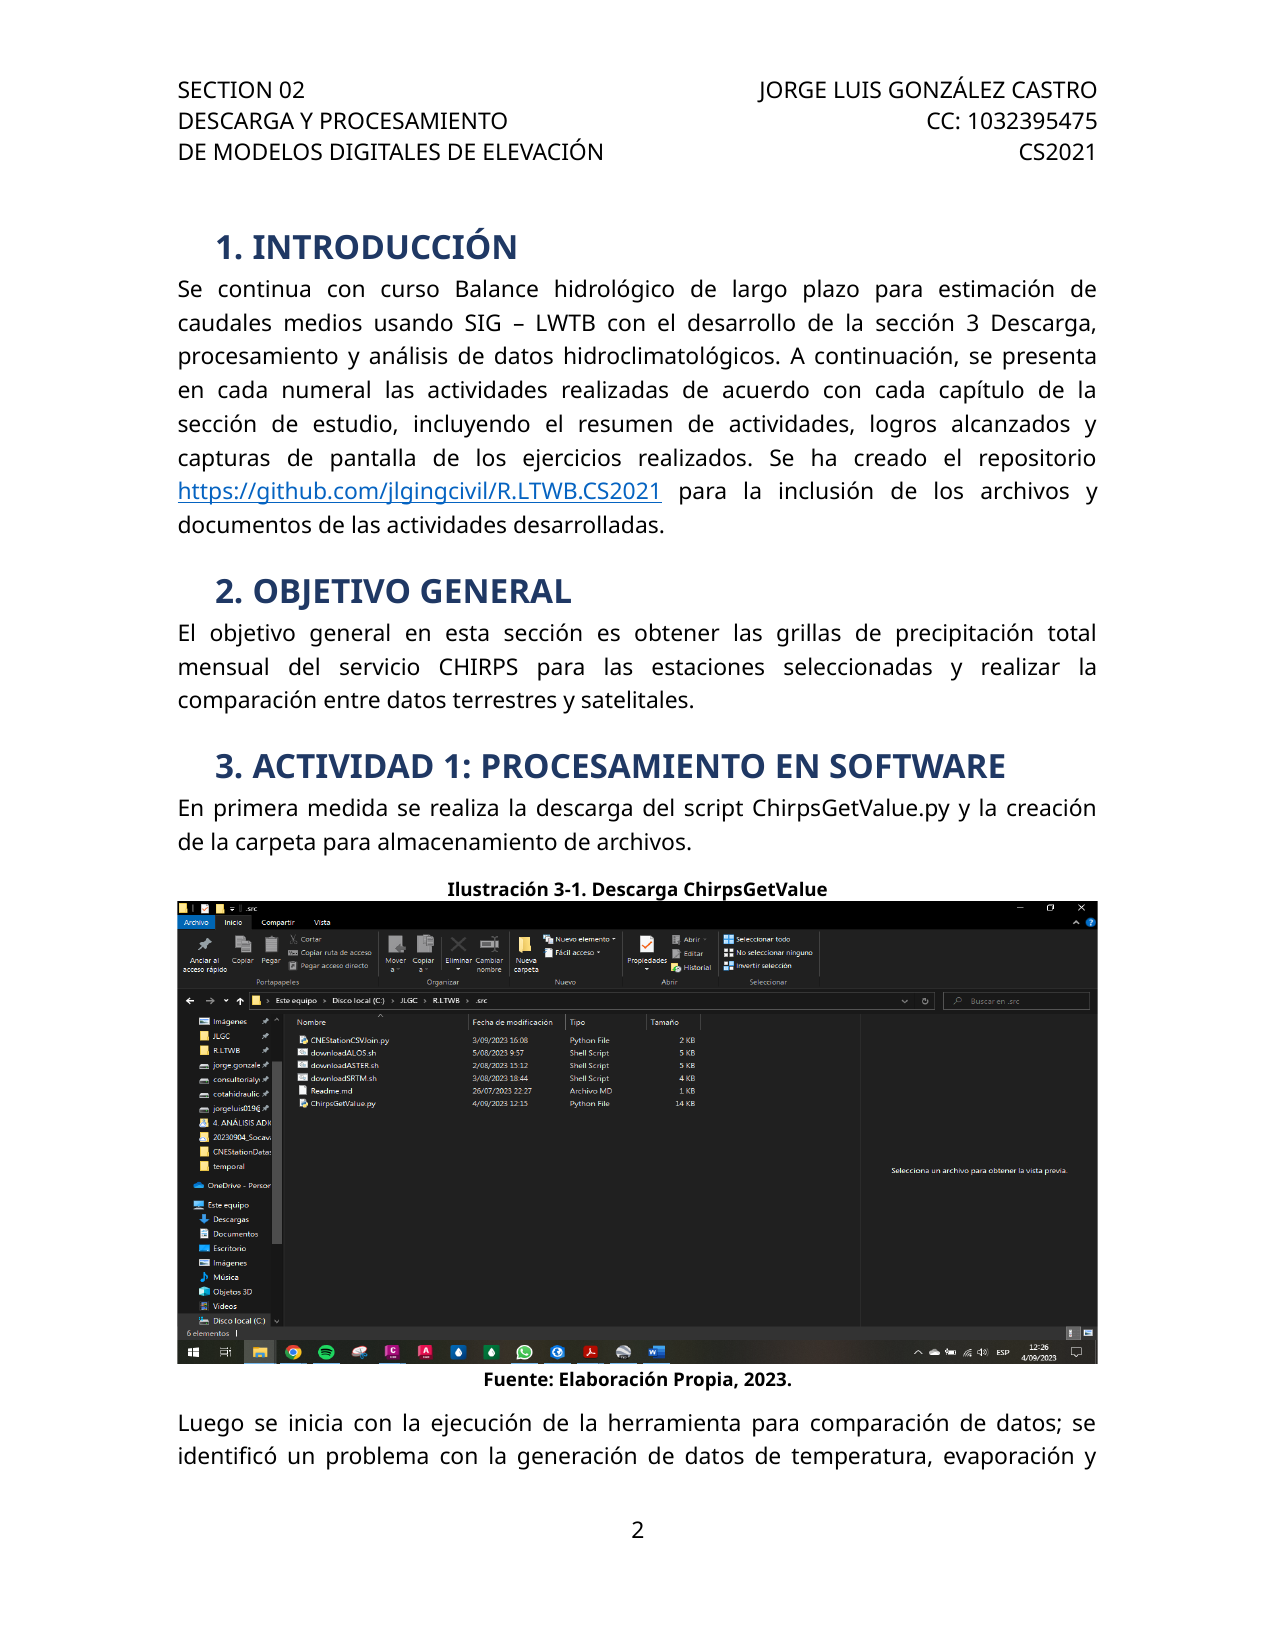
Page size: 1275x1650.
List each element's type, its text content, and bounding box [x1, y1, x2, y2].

subtitle Introducción [215, 224, 1098, 269]
text Se continua con curso Balance hidrológico de largo plazo para estimación de caudales medios usando SIG – LWTB con el desarrollo de la sección 3 Descarga, procesamiento y análisis de datos hidroclimatológicos. A continuación, se presenta en cada numeral las actividades realizadas de acuerdo con cada capítulo de la sección de estudio, incluyendo el resumen de actividades, logros alcanzados y capturas de pantalla de los ejercicios realizados. Se ha creado el repositorio https://github.com/jlgingcivil/R.LTWB.CS2021 para la inclusión de los archivos y documentos de las actividades desarrolladas. [177, 273, 1098, 540]
subtitle Objetivo General [215, 568, 1098, 613]
text Fuente: Elaboración Propia, 2023. [177, 1367, 1098, 1392]
subtitle Actividad 1: Procesamiento en software [215, 743, 1098, 788]
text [177, 1407, 1098, 1472]
text El objetivo general en esta sección es obtener las grillas de precipitación total mensual del servicio CHIRPS para las estaciones seleccionadas y realizar la comparación entre datos terrestres y satelitales. [177, 617, 1098, 715]
picture [177, 901, 1098, 1364]
text En primera medida se realiza la descarga del script ChirpsGetValue.py y la creación de la carpeta para almacenamiento de archivos. [177, 792, 1098, 857]
